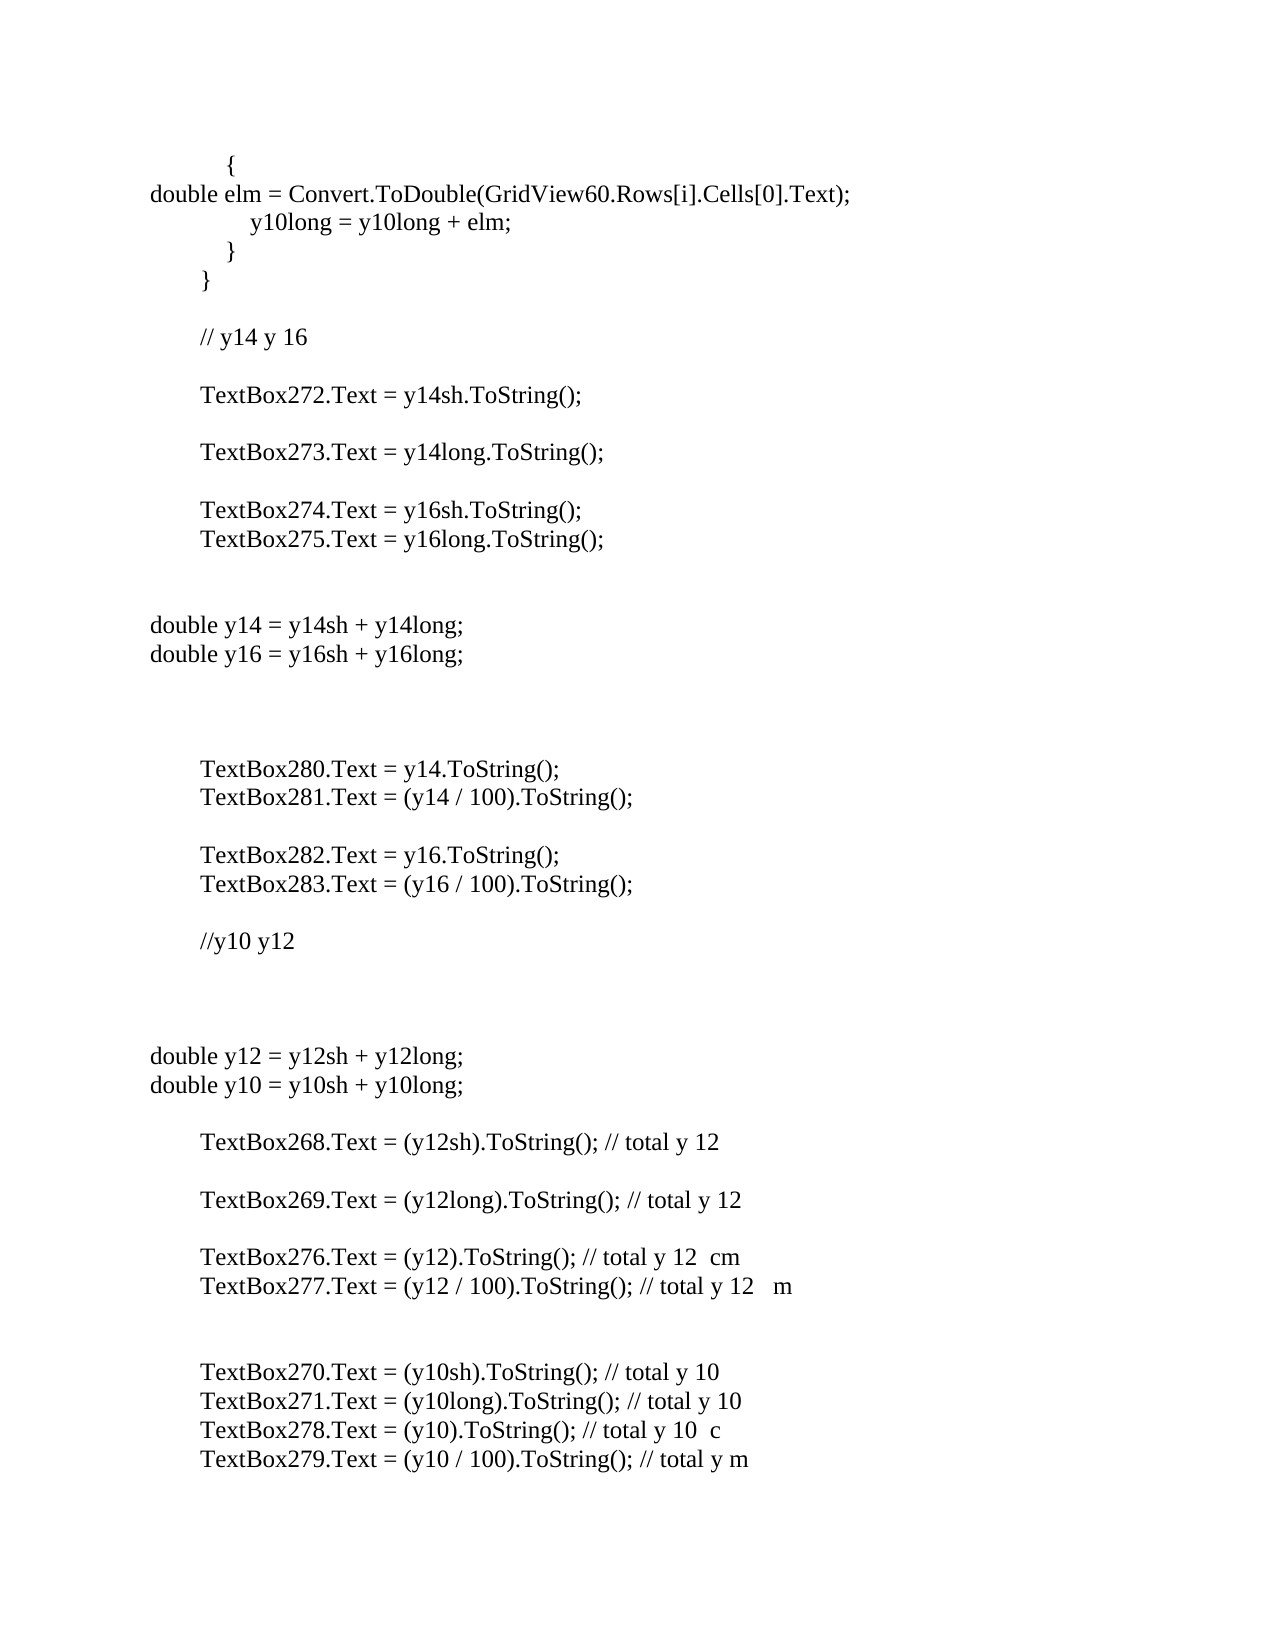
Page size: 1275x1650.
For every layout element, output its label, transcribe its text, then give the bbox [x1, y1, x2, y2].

text { [150, 150, 1125, 179]
text TextBox272.Text = y14sh.ToString(); [150, 380, 1125, 409]
text double elm = Convert.ToDouble(GridView60.Rows[i].Cells[0].Text); [150, 179, 1125, 207]
text } [150, 265, 1125, 294]
text double y14 = y14sh + y14long; [150, 610, 1125, 639]
text } [150, 236, 1125, 265]
text TextBox274.Text = y16sh.ToString(); [150, 495, 1125, 524]
text TextBox279.Text = (y10 / 100).ToString(); // total y m [150, 1444, 1125, 1472]
text TextBox273.Text = y14long.ToString(); [150, 437, 1125, 466]
text TextBox283.Text = (y16 / 100).ToString(); [150, 869, 1125, 897]
text //y10 y12 [150, 926, 1125, 955]
text TextBox269.Text = (y12long).ToString(); // total y 12 [150, 1185, 1125, 1214]
text TextBox270.Text = (y10sh).ToString(); // total y 10 [150, 1357, 1125, 1386]
text TextBox276.Text = (y12).ToString(); // total y 12 cm [150, 1242, 1125, 1271]
text TextBox271.Text = (y10long).ToString(); // total y 10 [150, 1386, 1125, 1415]
text y10long = y10long + elm; [150, 207, 1125, 236]
text // y14 y 16 [150, 322, 1125, 351]
text TextBox268.Text = (y12sh).ToString(); // total y 12 [150, 1127, 1125, 1156]
text TextBox278.Text = (y10).ToString(); // total y 10 c [150, 1415, 1125, 1444]
text double y12 = y12sh + y12long; [150, 1041, 1125, 1070]
text TextBox281.Text = (y14 / 100).ToString(); [150, 782, 1125, 811]
text double y16 = y16sh + y16long; [150, 639, 1125, 667]
text TextBox277.Text = (y12 / 100).ToString(); // total y 12 m [150, 1271, 1125, 1300]
text TextBox280.Text = y14.ToString(); [150, 754, 1125, 782]
text TextBox275.Text = y16long.ToString(); [150, 524, 1125, 552]
text double y10 = y10sh + y10long; [150, 1070, 1125, 1099]
text TextBox282.Text = y16.ToString(); [150, 840, 1125, 869]
